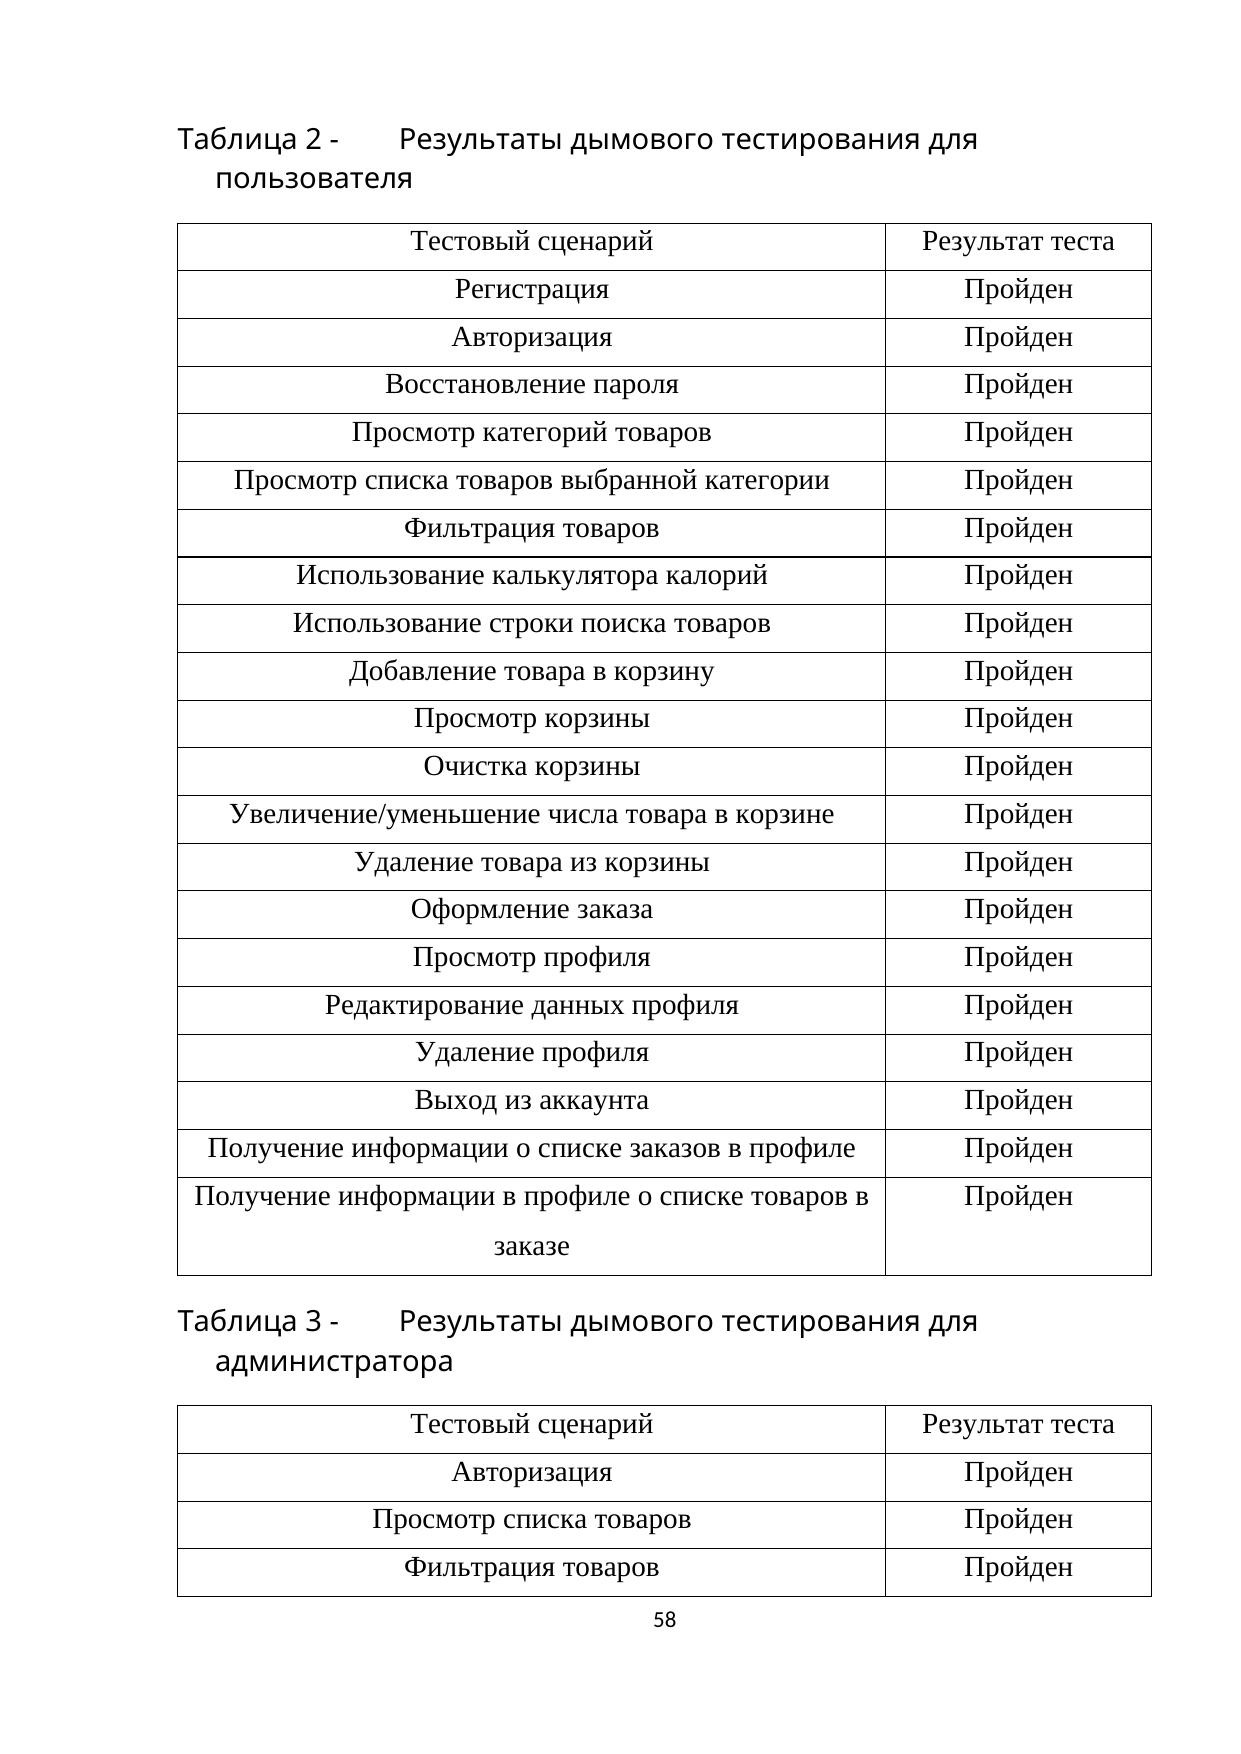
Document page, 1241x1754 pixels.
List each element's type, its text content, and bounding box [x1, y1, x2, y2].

table_header Тестовый сценарий [178, 224, 885, 270]
table_cell Использование калькулятора калорий [178, 558, 885, 604]
table_cell Увеличение/уменьшение числа товара в корзине [178, 796, 885, 843]
table_cell Фильтрация товаров [178, 1549, 885, 1596]
table_cell Пройден [886, 701, 1151, 747]
table_cell Пройден [886, 605, 1151, 652]
table_cell Пройден [886, 558, 1151, 604]
table_cell Пройден [886, 987, 1151, 1033]
table_cell Пройден [886, 1549, 1151, 1596]
table_cell Пройден [886, 1035, 1151, 1081]
table_cell Просмотр списка товаров [178, 1502, 885, 1548]
table_cell Пройден [886, 891, 1151, 938]
table_cell Пройден [886, 1502, 1151, 1548]
table_cell Пройден [886, 319, 1151, 366]
table_cell Пройден [886, 367, 1151, 413]
table_cell Авторизация [178, 319, 885, 366]
table_cell Оформление заказа [178, 891, 885, 938]
table_cell Пройден [886, 462, 1151, 509]
table_cell Пройден [886, 796, 1151, 843]
table_cell Восстановление пароля [178, 367, 885, 413]
table_cell Пройден [886, 653, 1151, 699]
table_cell Использование строки поиска товаров [178, 605, 885, 652]
table_cell Пройден [886, 844, 1151, 890]
text Результаты дымового тестирования для администратора [177, 1301, 1152, 1380]
table_cell Пройден [886, 510, 1151, 556]
text Результаты дымового тестирования для пользователя [177, 118, 1152, 197]
table_cell Удаление товара из корзины [178, 844, 885, 890]
table_cell Пройден [886, 1082, 1151, 1129]
table_cell Просмотр списка товаров выбранной категории [178, 462, 885, 509]
table_cell Пройден [886, 748, 1151, 795]
table_cell Просмотр профиля [178, 939, 885, 986]
table_cell Очистка корзины [178, 748, 885, 795]
table_header Тестовый сценарий [178, 1406, 885, 1453]
table_cell Получение информации о списке заказов в профиле [178, 1130, 885, 1177]
table_cell Добавление товара в корзину [178, 653, 885, 699]
table_cell Пройден [886, 1178, 1151, 1275]
table_cell Пройден [886, 1130, 1151, 1177]
table_cell Пройден [886, 939, 1151, 986]
table_cell Выход из аккаунта [178, 1082, 885, 1129]
table_cell Редактирование данных профиля [178, 987, 885, 1033]
table_cell Пройден [886, 414, 1151, 461]
table_cell Удаление профиля [178, 1035, 885, 1081]
table_header Результат теста [886, 224, 1151, 270]
table_cell Фильтрация товаров [178, 510, 885, 556]
table_cell Получение информации в профиле о списке товаров в заказе [178, 1178, 885, 1275]
table_header Результат теста [886, 1406, 1151, 1453]
table_cell Просмотр корзины [178, 701, 885, 747]
table_cell Регистрация [178, 271, 885, 318]
table_cell Просмотр категорий товаров [178, 414, 885, 461]
table_cell Пройден [886, 271, 1151, 318]
table_cell Авторизация [178, 1454, 885, 1501]
table_cell Пройден [886, 1454, 1151, 1501]
